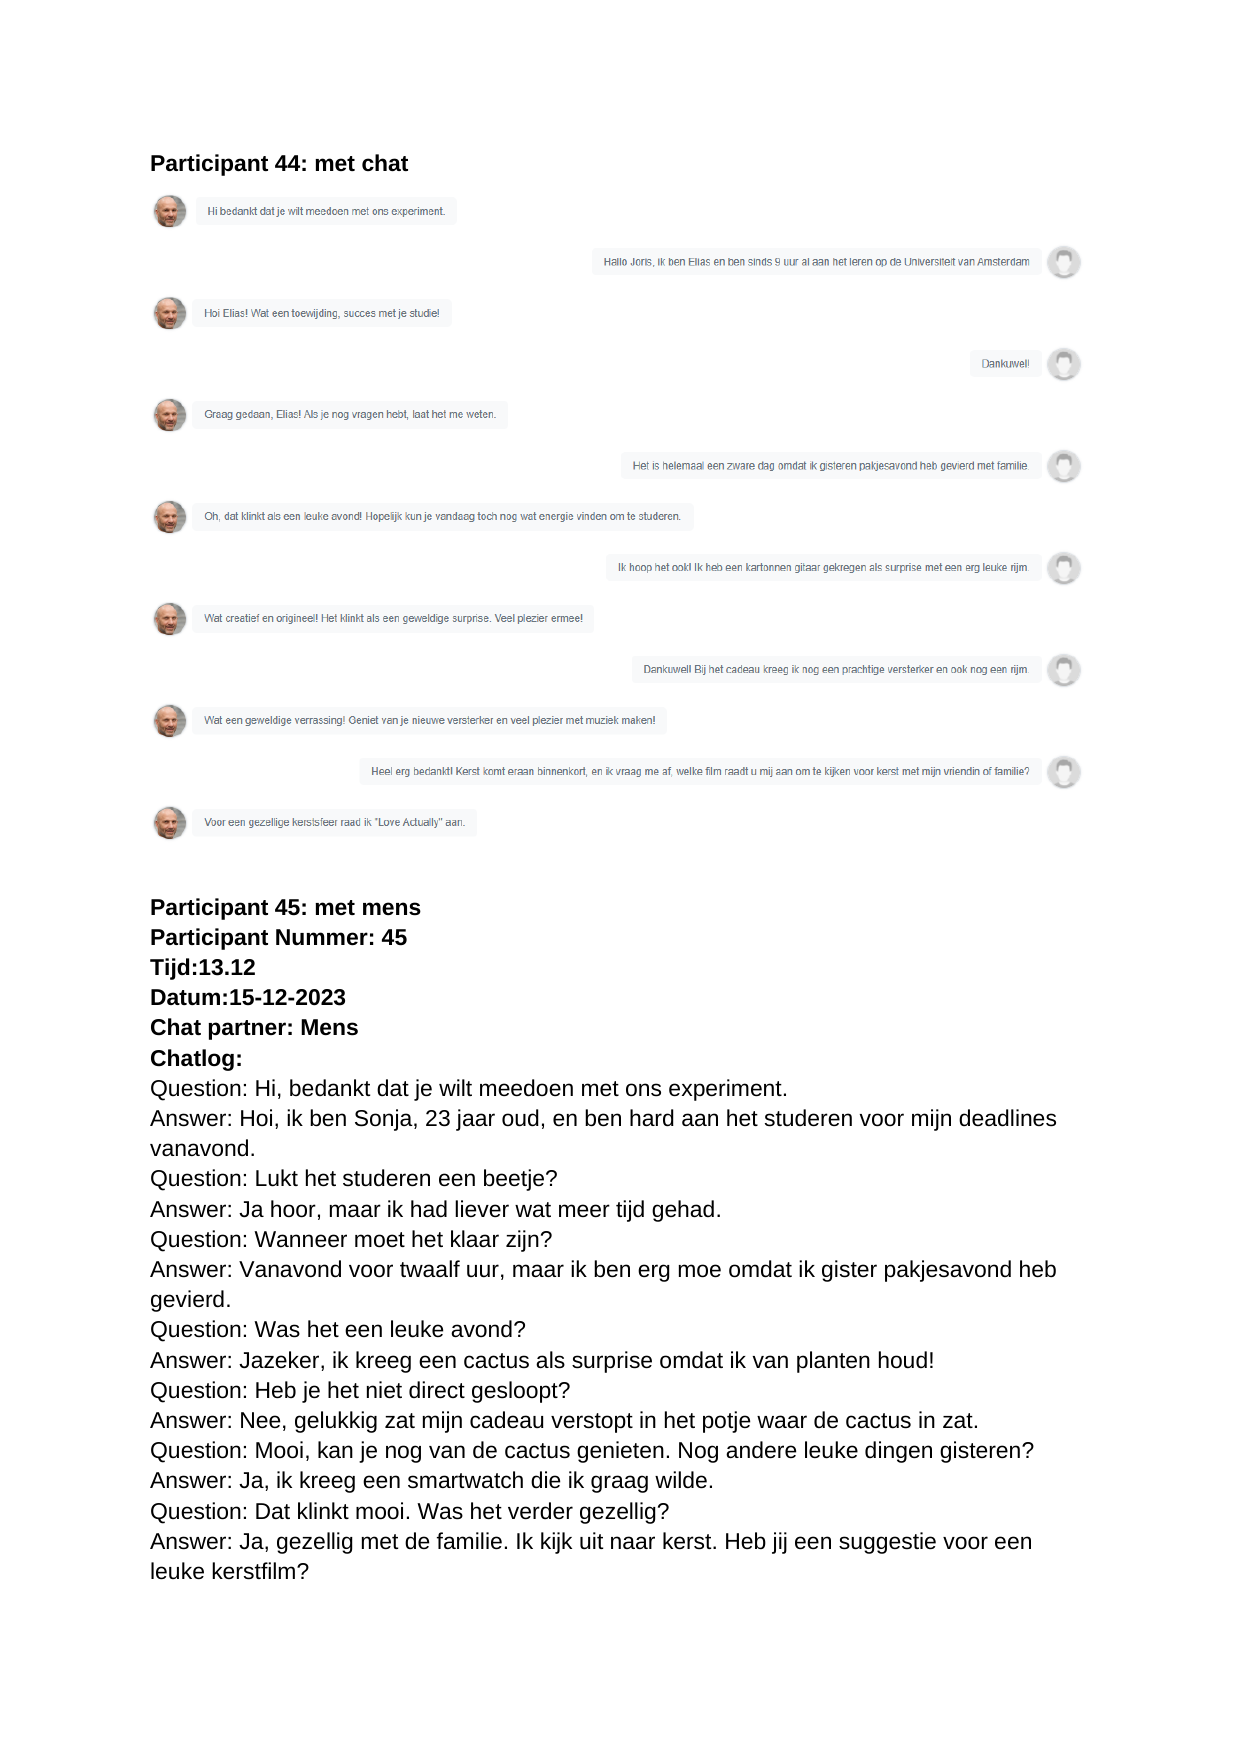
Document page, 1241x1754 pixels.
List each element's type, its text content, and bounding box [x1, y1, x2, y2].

text Question: Was het een leuke avond? [150, 1316, 1090, 1343]
text Answer: Ja, gezellig met de familie. Ik kijk uit naar kerst. Heb jij een suggestie voor een leuke kerstfilm? [150, 1528, 1090, 1584]
text Question: Mooi, kan je nog van de cactus genieten. Nog andere leuke dingen gisteren? [150, 1437, 1090, 1463]
text Participant Nummer: 45 [150, 924, 1090, 950]
text Chat partner: Mens [150, 1014, 1090, 1041]
text Answer: Jazeker, ik kreeg een cactus als surprise omdat ik van planten houd! [150, 1347, 1090, 1373]
text Tijd:13.12 [150, 954, 1090, 980]
text Question: Dat klinkt mooi. Was het verder gezellig? [150, 1498, 1090, 1524]
text Chatlog: [150, 1044, 1090, 1071]
text Datum:15-12-2023 [150, 984, 1090, 1010]
text Question: Lukt het studeren een beetje? [150, 1165, 1090, 1192]
text Participant 45: met mens [150, 893, 1090, 920]
text Participant 44: met chat [150, 150, 1090, 180]
text Question: Heb je het niet direct gesloopt? [150, 1377, 1090, 1403]
picture [150, 180, 1091, 860]
text Answer: Vanavond voor twaalf uur, maar ik ben erg moe omdat ik gister pakjesavond heb gevierd. [150, 1256, 1090, 1312]
text Answer: Hoi, ik ben Sonja, 23 jaar oud, en ben hard aan het studeren voor mijn deadlines vanavond. [150, 1105, 1090, 1161]
text Answer: Ja, ik kreeg een smartwatch die ik graag wilde. [150, 1467, 1090, 1494]
text Answer: Nee, gelukkig zat mijn cadeau verstopt in het potje waar de cactus in zat. [150, 1407, 1090, 1433]
text Answer: Ja hoor, maar ik had liever wat meer tijd gehad. [150, 1196, 1090, 1222]
text Question: Hi, bedankt dat je wilt meedoen met ons experiment. [150, 1075, 1090, 1101]
text Question: Wanneer moet het klaar zijn? [150, 1226, 1090, 1252]
